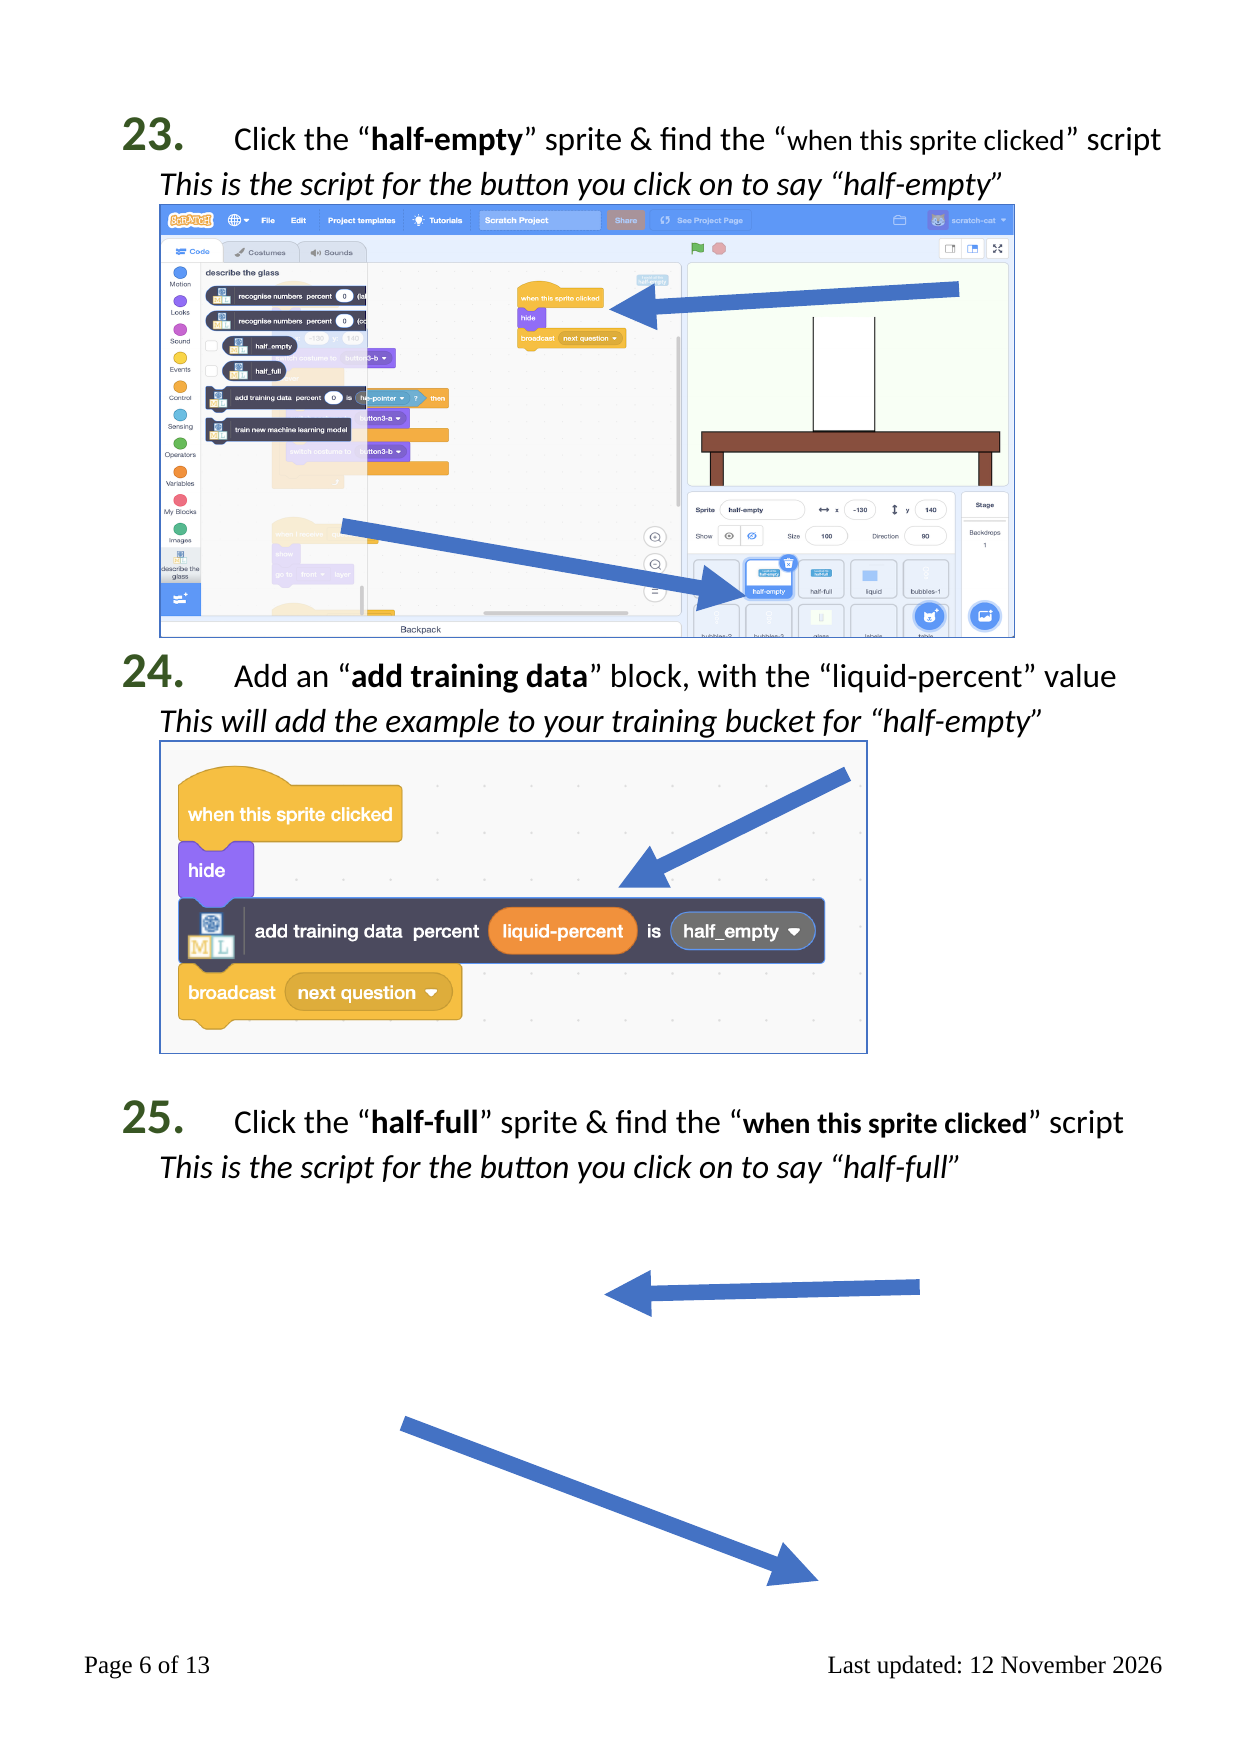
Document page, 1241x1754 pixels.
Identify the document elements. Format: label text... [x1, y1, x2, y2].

picture [161, 742, 866, 1053]
list Click the “half-full” sprite & find the “when this sprite clicked” script This is the script for the button you click on to say “half-full” [121, 1084, 1164, 1186]
picture [161, 205, 1014, 637]
